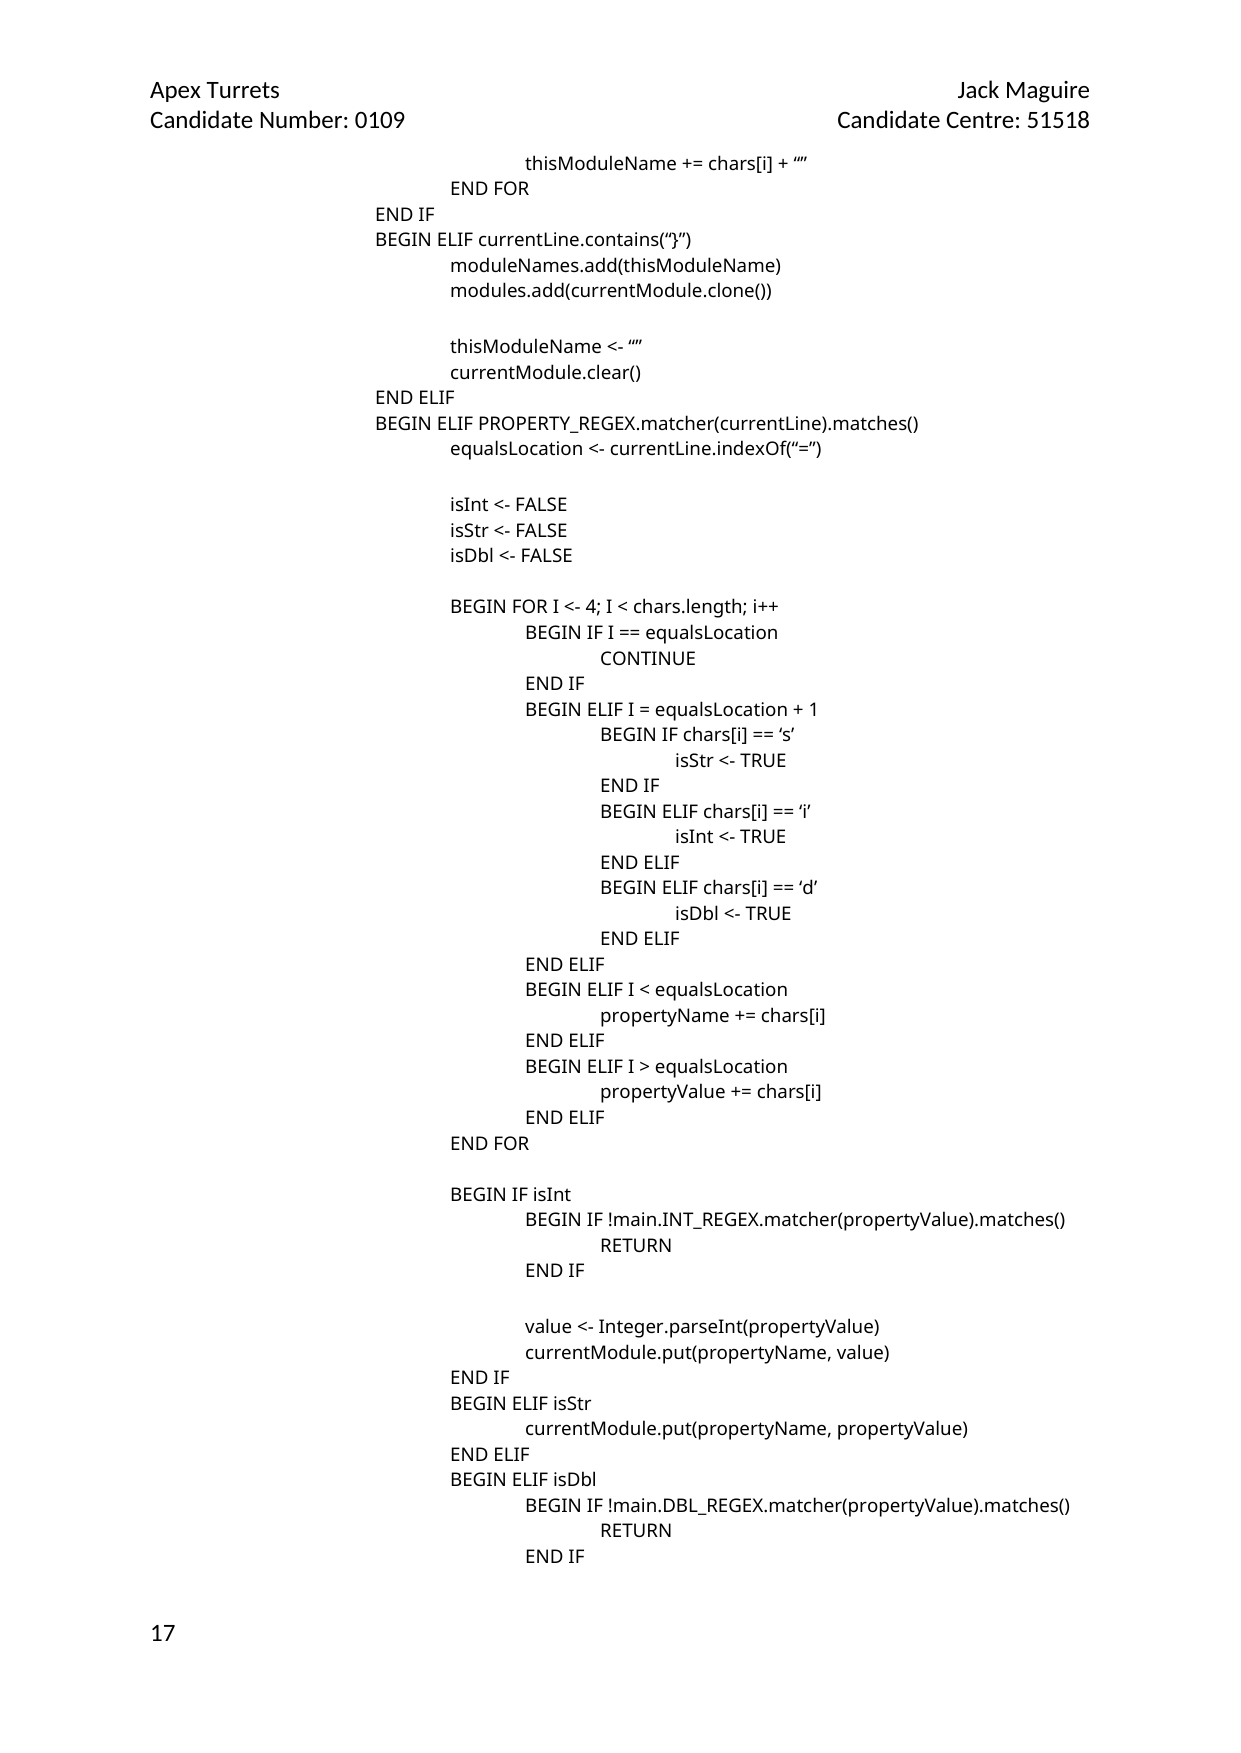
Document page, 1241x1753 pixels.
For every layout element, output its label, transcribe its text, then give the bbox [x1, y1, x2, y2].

text END IF [150, 772, 1090, 798]
text END IF [150, 1364, 1090, 1390]
text isDbl <- FALSE [150, 543, 1090, 568]
text currentModule.clear() [150, 359, 1090, 385]
text propertyName += chars[i] [150, 1002, 1090, 1028]
text RETURN [150, 1518, 1090, 1543]
text BEGIN ELIF chars[i] == ‘i’ [150, 798, 1090, 823]
text END FOR [150, 1130, 1090, 1155]
text END IF [150, 201, 1090, 227]
text END IF [150, 670, 1090, 696]
text moduleNames.add(thisModuleName) [150, 252, 1090, 278]
text RETURN [150, 1232, 1090, 1257]
text currentModule.put(propertyName, propertyValue) [150, 1416, 1090, 1441]
text BEGIN IF !main.INT_REGEX.matcher(propertyValue).matches() [150, 1206, 1090, 1232]
text BEGIN ELIF I < equalsLocation [150, 977, 1090, 1002]
text END ELIF [150, 1441, 1090, 1467]
text BEGIN IF chars[i] == ‘s’ [150, 721, 1090, 747]
text END FOR [150, 176, 1090, 201]
text END ELIF [150, 926, 1090, 951]
text BEGIN ELIF I = equalsLocation + 1 [150, 696, 1090, 721]
text isInt <- FALSE [150, 492, 1090, 517]
text BEGIN ELIF isStr [150, 1390, 1090, 1416]
text END ELIF [150, 1104, 1090, 1130]
text BEGIN FOR I <- 4; I < chars.length; i++ [150, 594, 1090, 619]
text value <- Integer.parseInt(propertyValue) [150, 1313, 1090, 1339]
text modules.add(currentModule.clone()) [150, 278, 1090, 303]
text BEGIN ELIF chars[i] == ‘d’ [150, 874, 1090, 900]
text BEGIN ELIF I > equalsLocation [150, 1053, 1090, 1079]
text BEGIN IF !main.DBL_REGEX.matcher(propertyValue).matches() [150, 1492, 1090, 1518]
text BEGIN IF I == equalsLocation [150, 619, 1090, 645]
text END IF [150, 1543, 1090, 1569]
text END IF [150, 1257, 1090, 1283]
text BEGIN ELIF currentLine.contains(“}”) [150, 227, 1090, 252]
text isStr <- TRUE [150, 747, 1090, 772]
text currentModule.put(propertyName, value) [150, 1339, 1090, 1364]
text thisModuleName += chars[i] + “” [150, 150, 1090, 176]
text BEGIN ELIF PROPERTY_REGEX.matcher(currentLine).matches() [150, 410, 1090, 436]
text isInt <- TRUE [150, 823, 1090, 849]
text BEGIN ELIF isDbl [150, 1467, 1090, 1492]
text BEGIN IF isInt [150, 1181, 1090, 1206]
text thisModuleName <- “” [150, 334, 1090, 359]
text END ELIF [150, 385, 1090, 410]
text equalsLocation <- currentLine.indexOf(“=”) [150, 436, 1090, 461]
text CONTINUE [150, 645, 1090, 670]
text END ELIF [150, 1028, 1090, 1053]
text END ELIF [150, 849, 1090, 874]
text isStr <- FALSE [150, 517, 1090, 543]
text isDbl <- TRUE [150, 900, 1090, 926]
text END ELIF [150, 951, 1090, 977]
text propertyValue += chars[i] [150, 1079, 1090, 1104]
